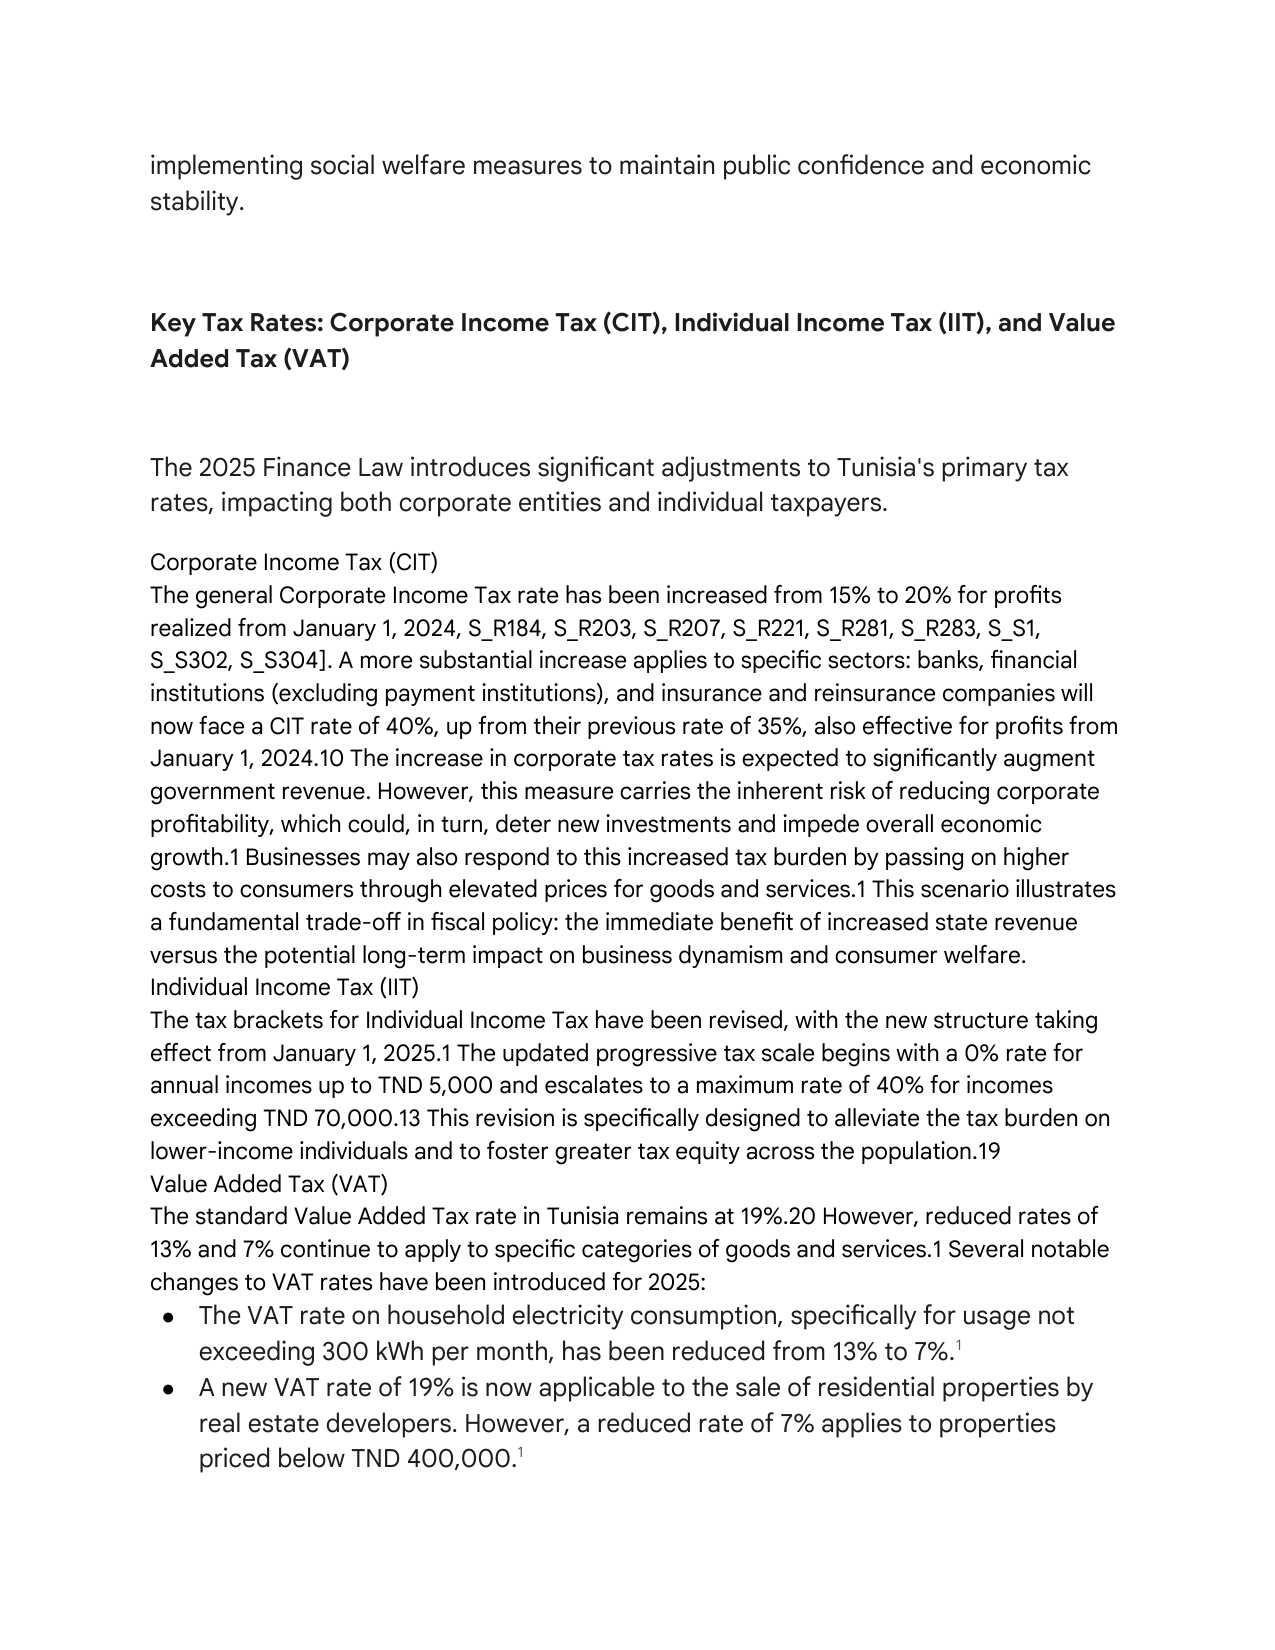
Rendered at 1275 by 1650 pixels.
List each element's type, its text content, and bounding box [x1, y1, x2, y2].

text The 2025 Finance Law introduces significant adjustments to Tunisia's primary tax rates, impacting both corporate entities and individual taxpayers. [150, 452, 1125, 519]
list A new VAT rate of 19% is now applicable to the sale of residential properties by real estate developers. However, a reduced rate of 7% applies to properties priced below TND 400,000.1 [161, 1372, 1125, 1475]
text Corporate Income Tax (CIT) [150, 548, 1125, 577]
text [150, 150, 1125, 217]
text The general Corporate Income Tax rate has been increased from 15% to 20% for profits realized from January 1, 2024, S_R184, S_R203, S_R207, S_R221, S_R281, S_R283, S_S1, S_S302, S_S304]. A more substantial increase applies to specific sectors: banks, financial institutions (excluding payment institutions), and insurance and reinsurance companies will now face a CIT rate of 40%, up from their previous rate of 35%, also effective for profits from January 1, 2024.10 The increase in corporate tax rates is expected to significantly augment government revenue. However, this measure carries the inherent risk of reducing corporate profitability, which could, in turn, deter new investments and impede overall economic growth.1 Businesses may also respond to this increased tax burden by passing on higher costs to consumers through elevated prices for goods and services.1 This scenario illustrates a fundamental trade-off in fiscal policy: the immediate benefit of increased state revenue versus the potential long-term impact on business dynamism and consumer welfare. [150, 581, 1125, 969]
subtitle Key Tax Rates: Corporate Income Tax (CIT), Individual Income Tax (IIT), and Value Added Tax (VAT) [150, 307, 1125, 374]
text The tax brackets for Individual Income Tax have been revised, with the new structure taking effect from January 1, 2025.1 The updated progressive tax scale begins with a 0% rate for annual incomes up to TND 5,000 and escalates to a maximum rate of 40% for incomes exceeding TND 70,000.13 This revision is specifically designed to alleviate the tax burden on lower-income individuals and to foster greater tax equity across the population.19 [150, 1006, 1125, 1166]
text Value Added Tax (VAT) [150, 1170, 1125, 1198]
text The standard Value Added Tax rate in Tunisia remains at 19%.20 However, reduced rates of 13% and 7% continue to apply to specific categories of goods and services.1 Several notable changes to VAT rates have been introduced for 2025: [150, 1202, 1125, 1297]
text Individual Income Tax (IIT) [150, 973, 1125, 1002]
list The VAT rate on household electricity consumption, specifically for usage not exceeding 300 kWh per month, has been reduced from 13% to 7%.1 [161, 1301, 1125, 1368]
